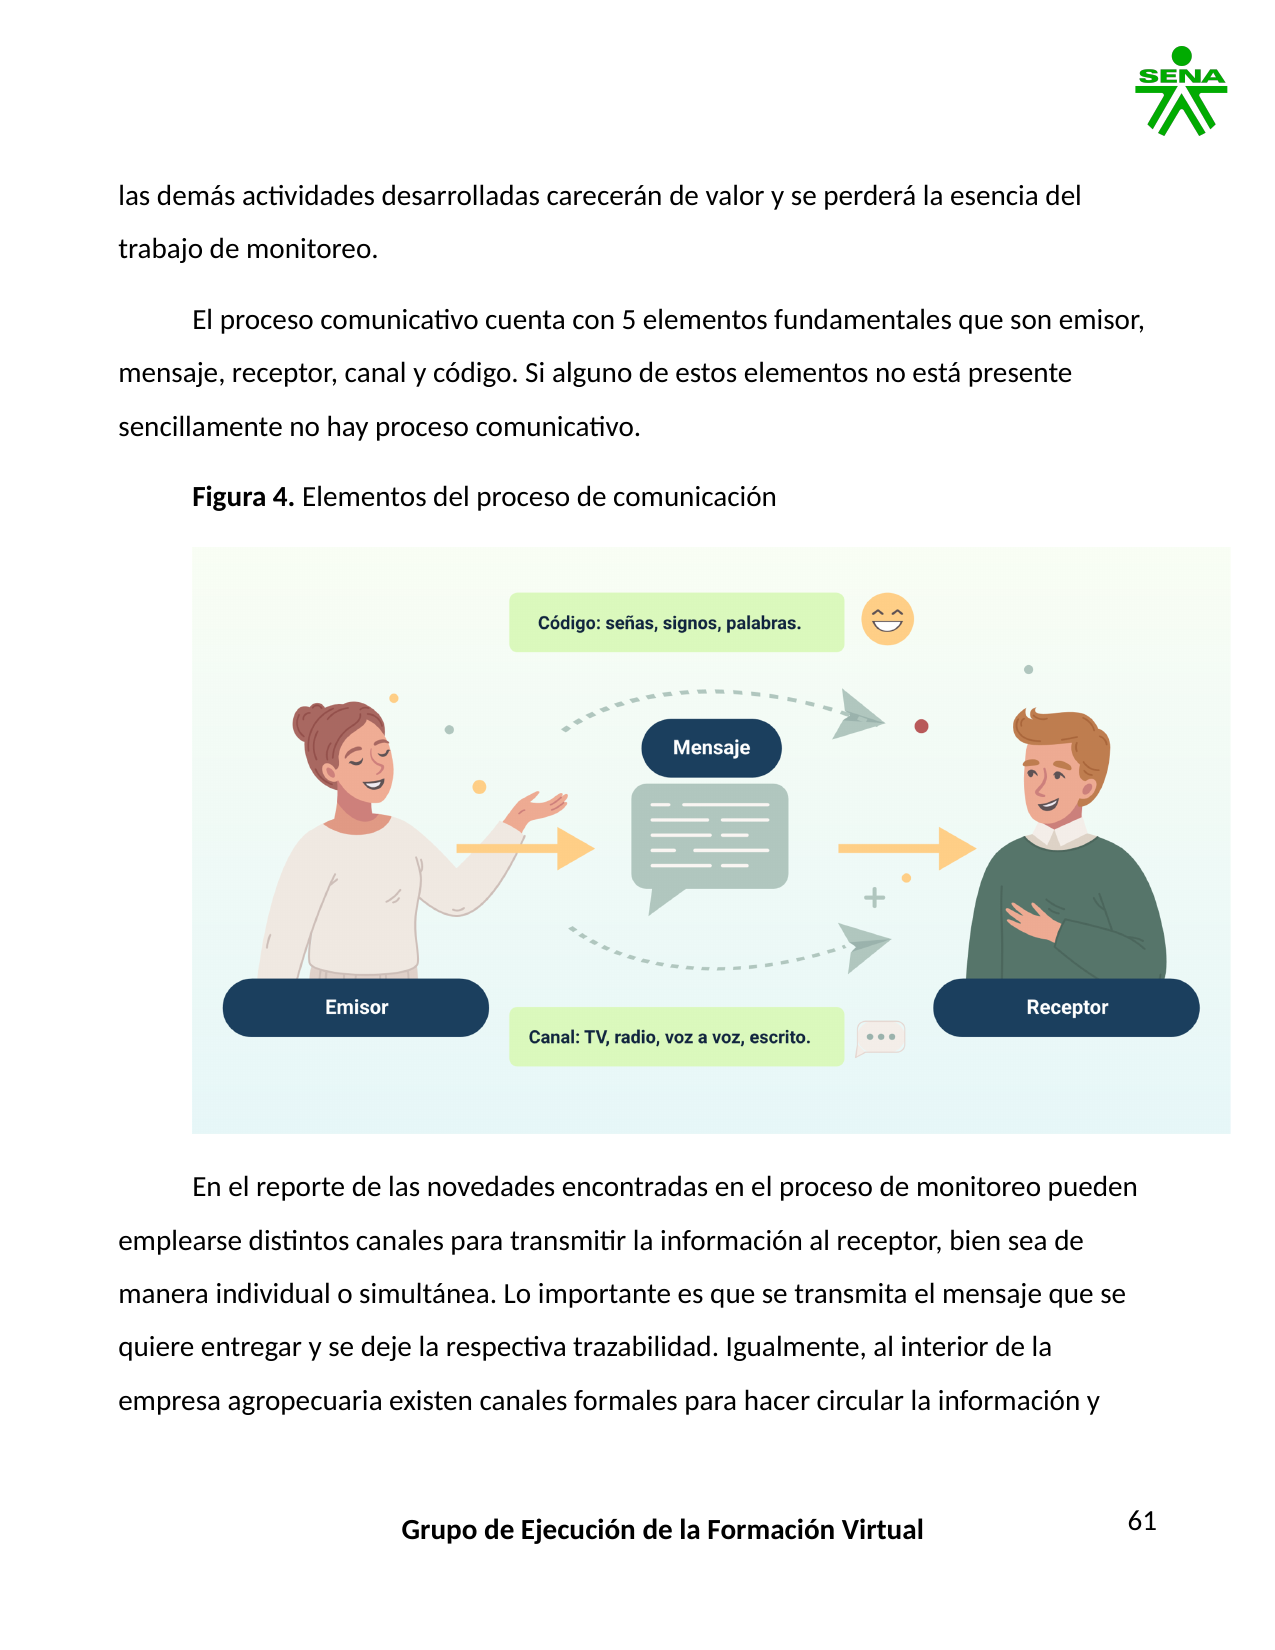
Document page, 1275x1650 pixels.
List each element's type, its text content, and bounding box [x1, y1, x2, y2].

picture [1135, 46, 1228, 136]
text El proceso comunicativo cuenta con 5 elementos fundamentales que son emisor, mensaje, receptor, canal y código. Si alguno de estos elementos no está presente sencillamente no hay proceso comunicativo. [118, 301, 1157, 443]
picture [192, 547, 1231, 1134]
text Figura 4. Elementos del proceso de comunicación [118, 478, 1157, 513]
